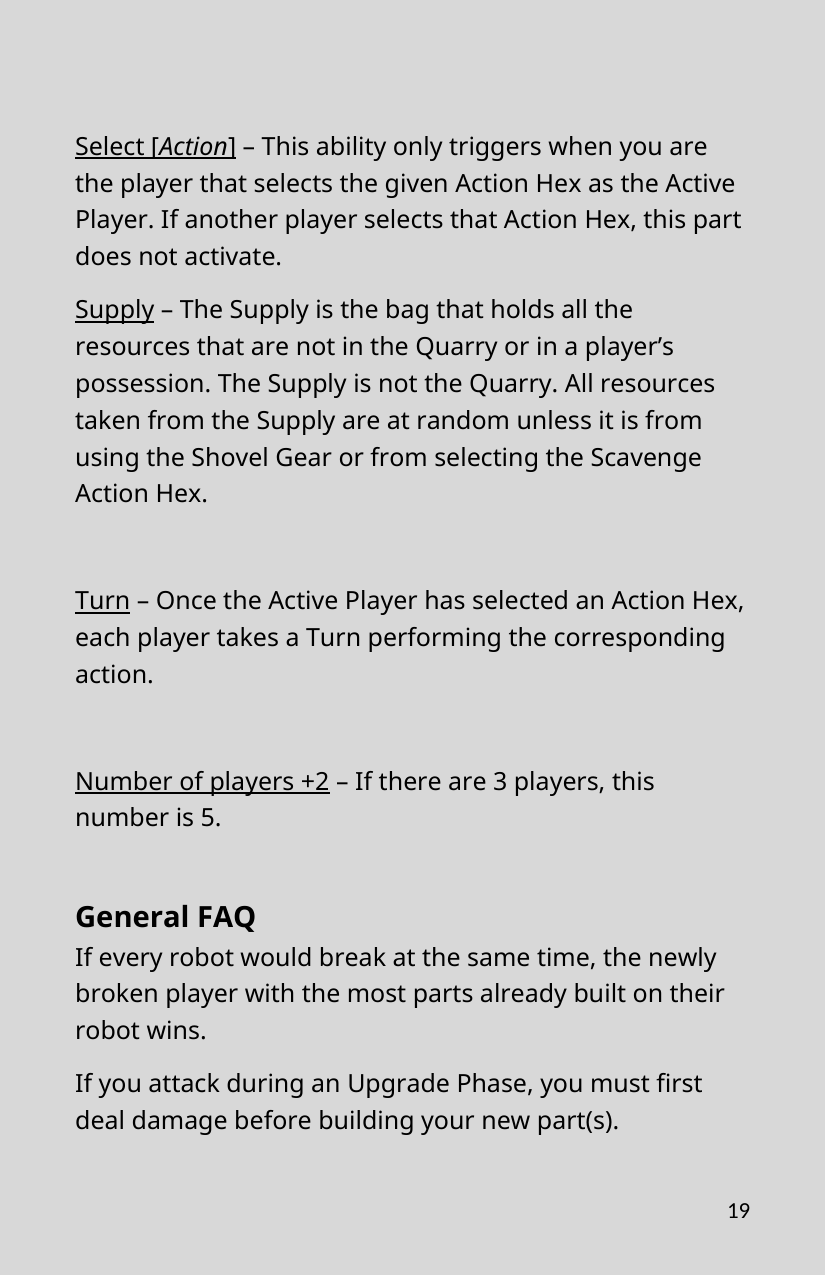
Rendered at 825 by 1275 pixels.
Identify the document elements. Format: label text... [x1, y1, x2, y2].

text Number of players +2 – If there are 3 players, this number is 5. [75, 763, 750, 834]
text General FAQ [75, 896, 750, 936]
text If you attack during an Upgrade Phase, you must first deal damage before building your new part(s). [75, 1066, 750, 1137]
text Supply – The Supply is the bag that holds all the resources that are not in the Quarry or in a player’s possession. The Supply is not the Quarry. All resources taken from the Supply are at random unless it is from using the Shovel Gear or from selecting the Scavenge Action Hex. [75, 292, 750, 510]
text Turn – Once the Active Player has selected an Action Hex, each player takes a Turn performing the corresponding action. [75, 583, 750, 691]
text If every robot would break at the same time, the newly broken player with the most parts already built on their robot wins. [75, 939, 750, 1047]
text Select [Action] – This ability only triggers when you are the player that selects the given Action Hex as the Active Player. If another player selects that Action Hex, this part does not activate. [75, 128, 750, 273]
